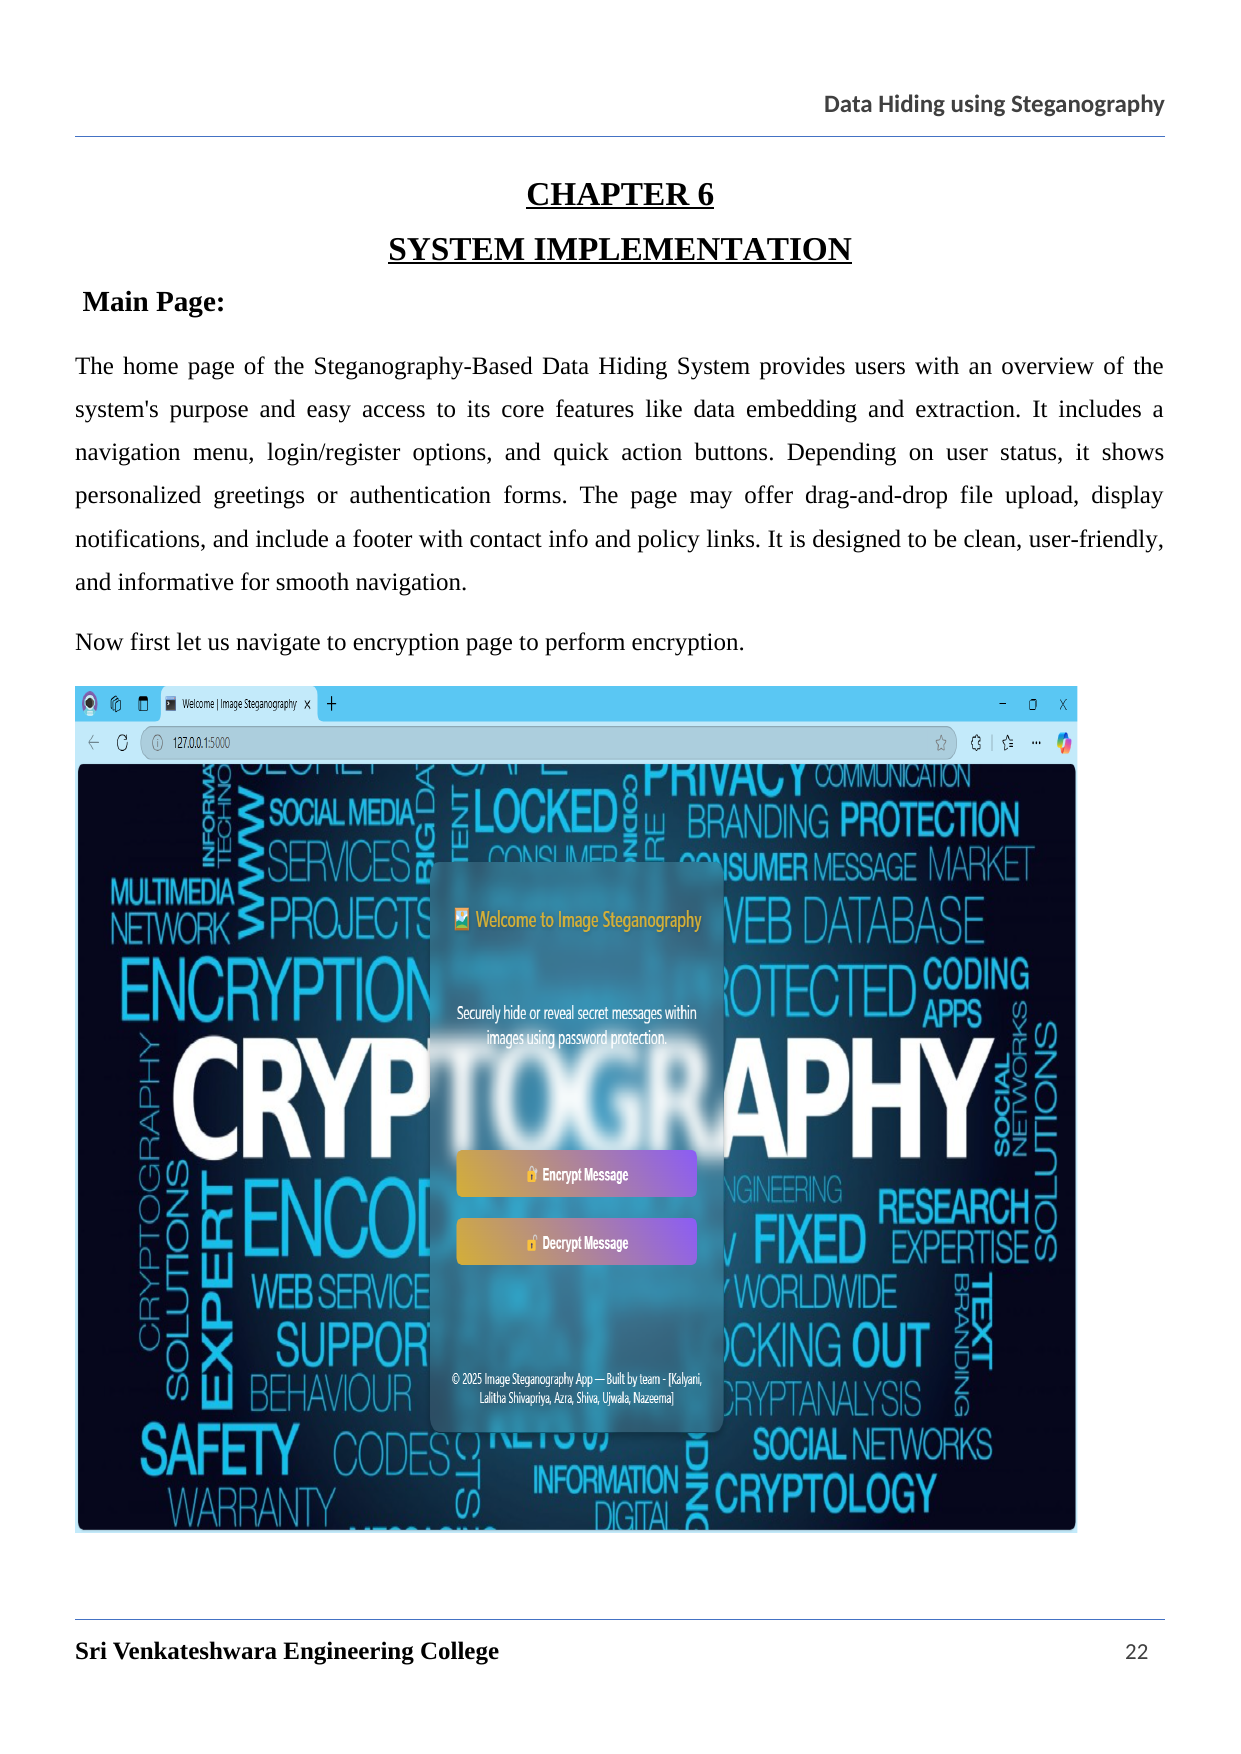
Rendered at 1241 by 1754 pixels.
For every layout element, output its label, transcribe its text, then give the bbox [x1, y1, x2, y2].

text Main Page: [75, 284, 1165, 318]
picture [75, 686, 1078, 1533]
text The home page of the Steganography-Based Data Hiding System provides users with an overview of the system's purpose and easy access to its core features like data embedding and extraction. It includes a navigation menu, login/register options, and quick action buttons. Depending on user status, it shows personalized greetings or authentication forms. The page may offer drag-and-drop file upload, display notifications, and include a footer with contact info and policy links. It is designed to be clean, user-friendly, and informative for smooth navigation. [75, 351, 1165, 596]
text SYSTEM IMPLEMENTATION [75, 229, 1165, 268]
text Now first let us navigate to encryption page to perform encryption. [75, 627, 1165, 655]
text CHAPTER 6 [75, 174, 1165, 213]
